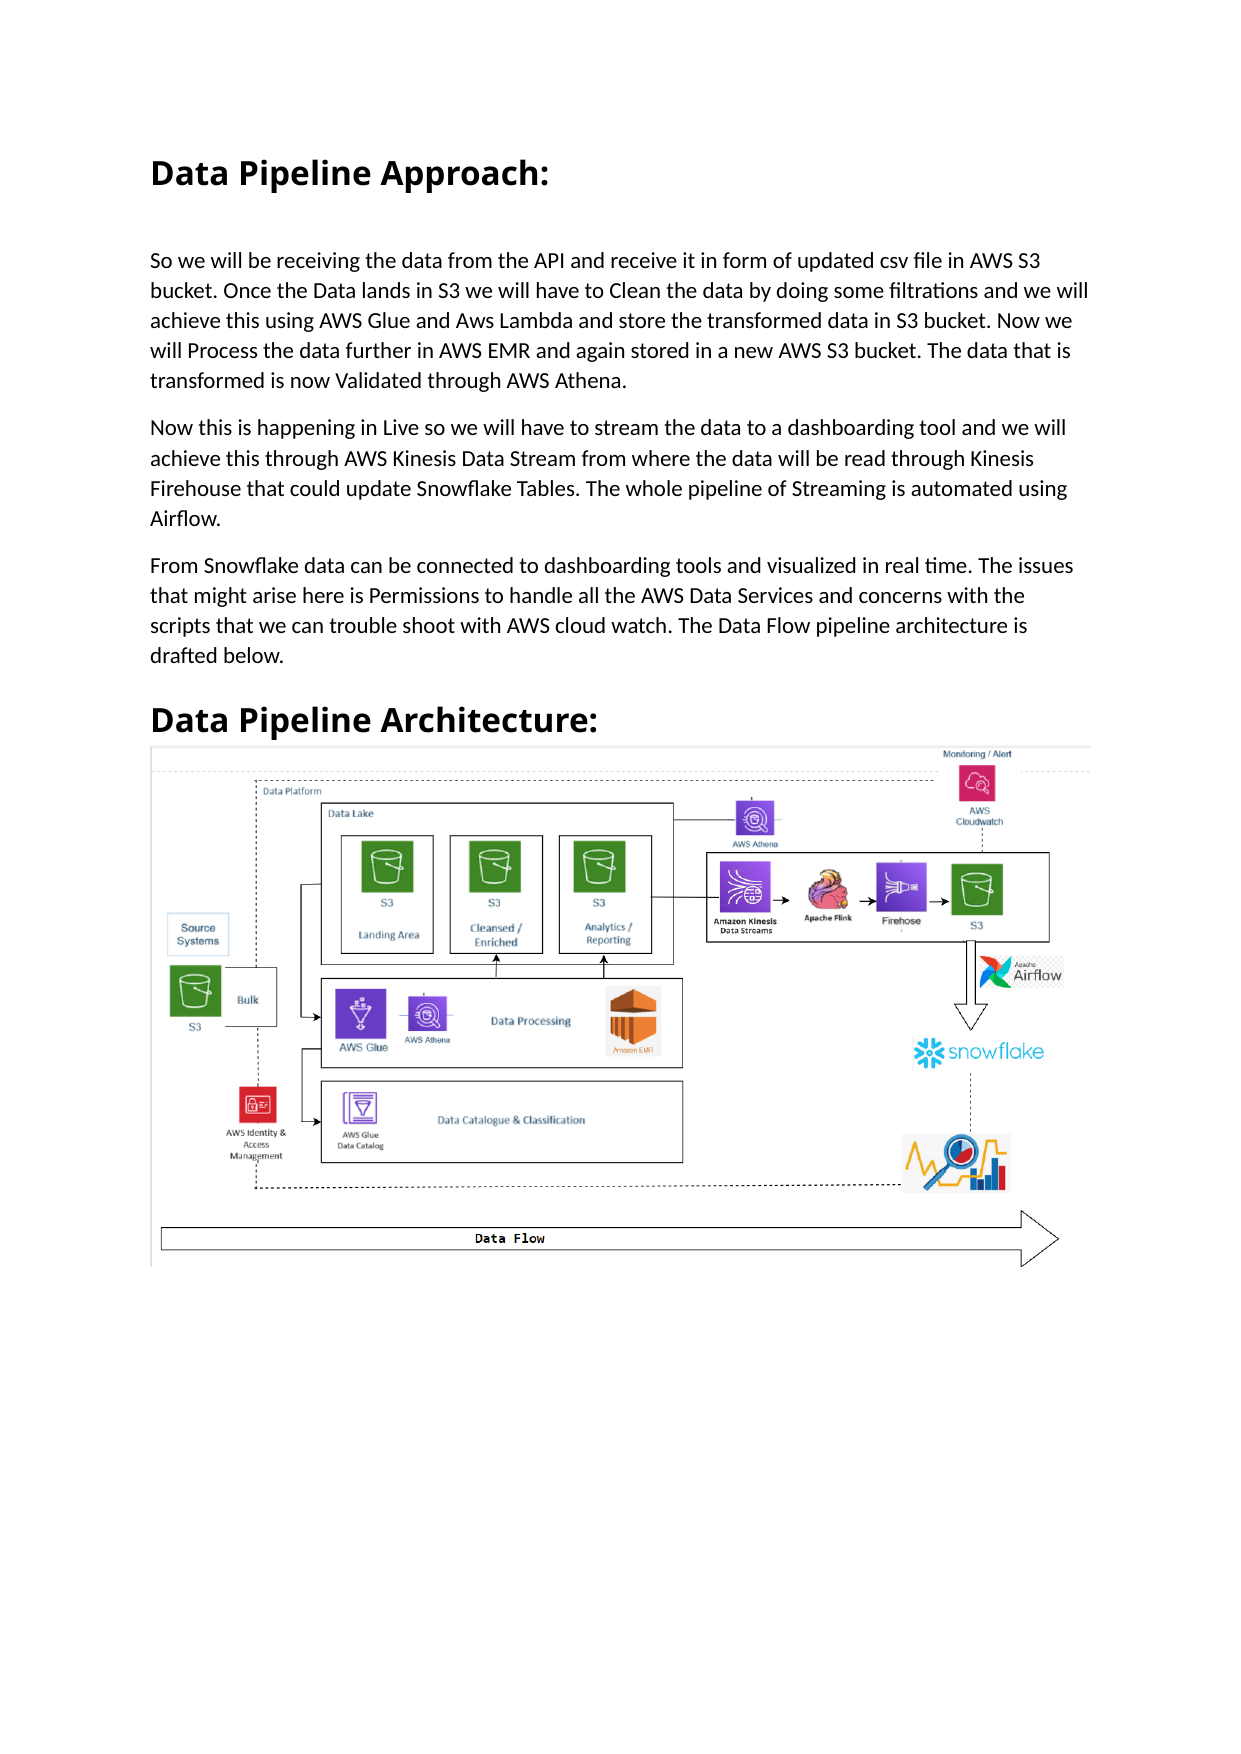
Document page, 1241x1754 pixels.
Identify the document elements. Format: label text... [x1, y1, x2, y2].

picture [150, 745, 1091, 1267]
text So we will be receiving the data from the API and receive it in form of updated csv file in AWS S3 bucket. Once the Data lands in S3 we will have to Clean the data by doing some filtrations and we will achieve this using AWS Glue and Aws Lambda and store the transformed data in S3 bucket. Now we will Process the data further in AWS EMR and again stored in a new AWS S3 bucket. The data that is transformed is now Validated through AWS Athena. [150, 246, 1090, 395]
text From Snowflake data can be connected to dashboarding tools and visualized in real time. The issues that might arise here is Permissions to handle all the AWS Data Services and concerns with the scripts that we can trouble shoot with AWS cloud watch. The Data Flow pipeline architecture is drafted below. [150, 551, 1090, 670]
text Now this is happening in Live so we will have to stream the data to a dashboarding tool and we will achieve this through AWS Kinesis Data Stream from where the data will be read through Kinesis Firehouse that could update Snowflake Tables. The whole pipeline of Streaming is automated using Airflow. [150, 413, 1090, 532]
subtitle Data Pipeline Approach: [150, 150, 1090, 195]
subtitle Data Pipeline Architecture: [150, 697, 1090, 742]
